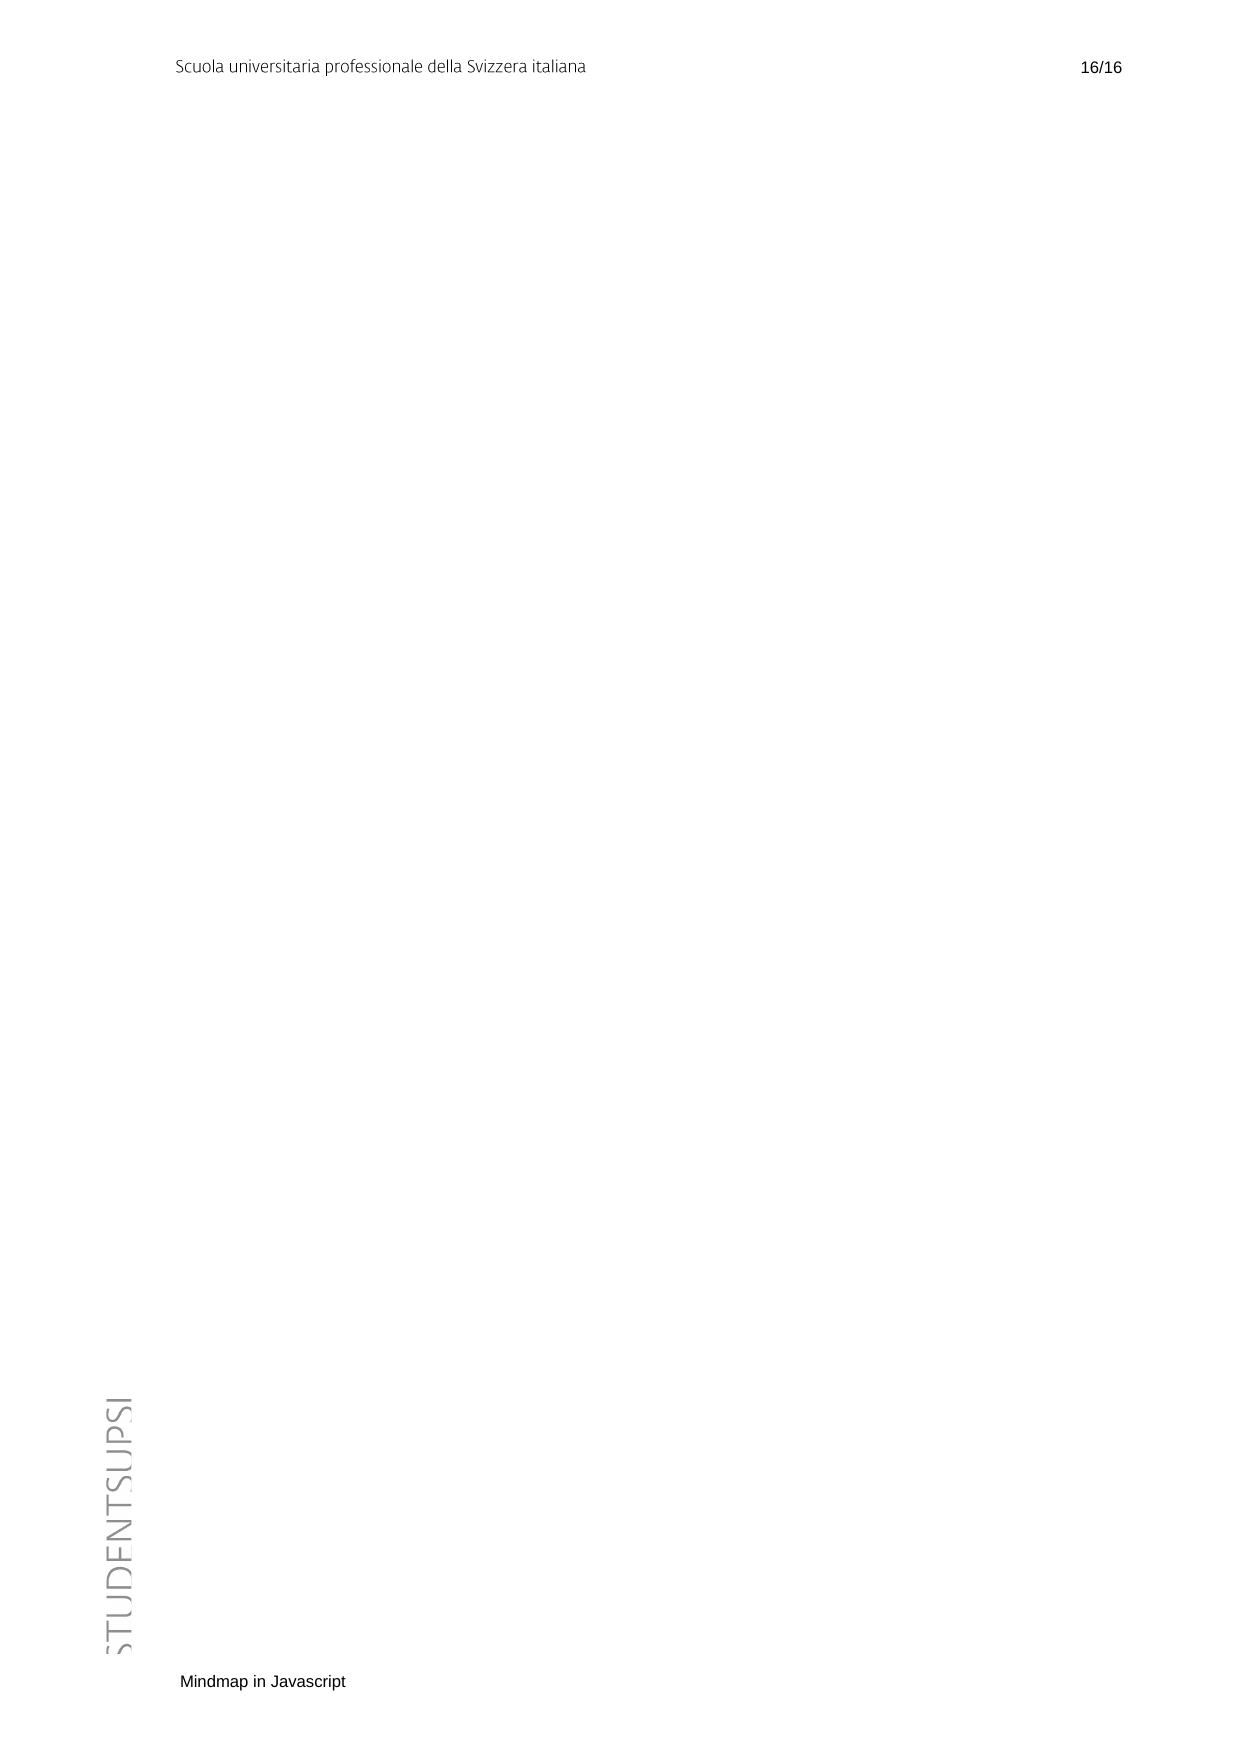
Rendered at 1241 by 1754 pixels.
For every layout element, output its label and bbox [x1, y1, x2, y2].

picture [106, 1399, 132, 1654]
picture [168, 53, 602, 80]
